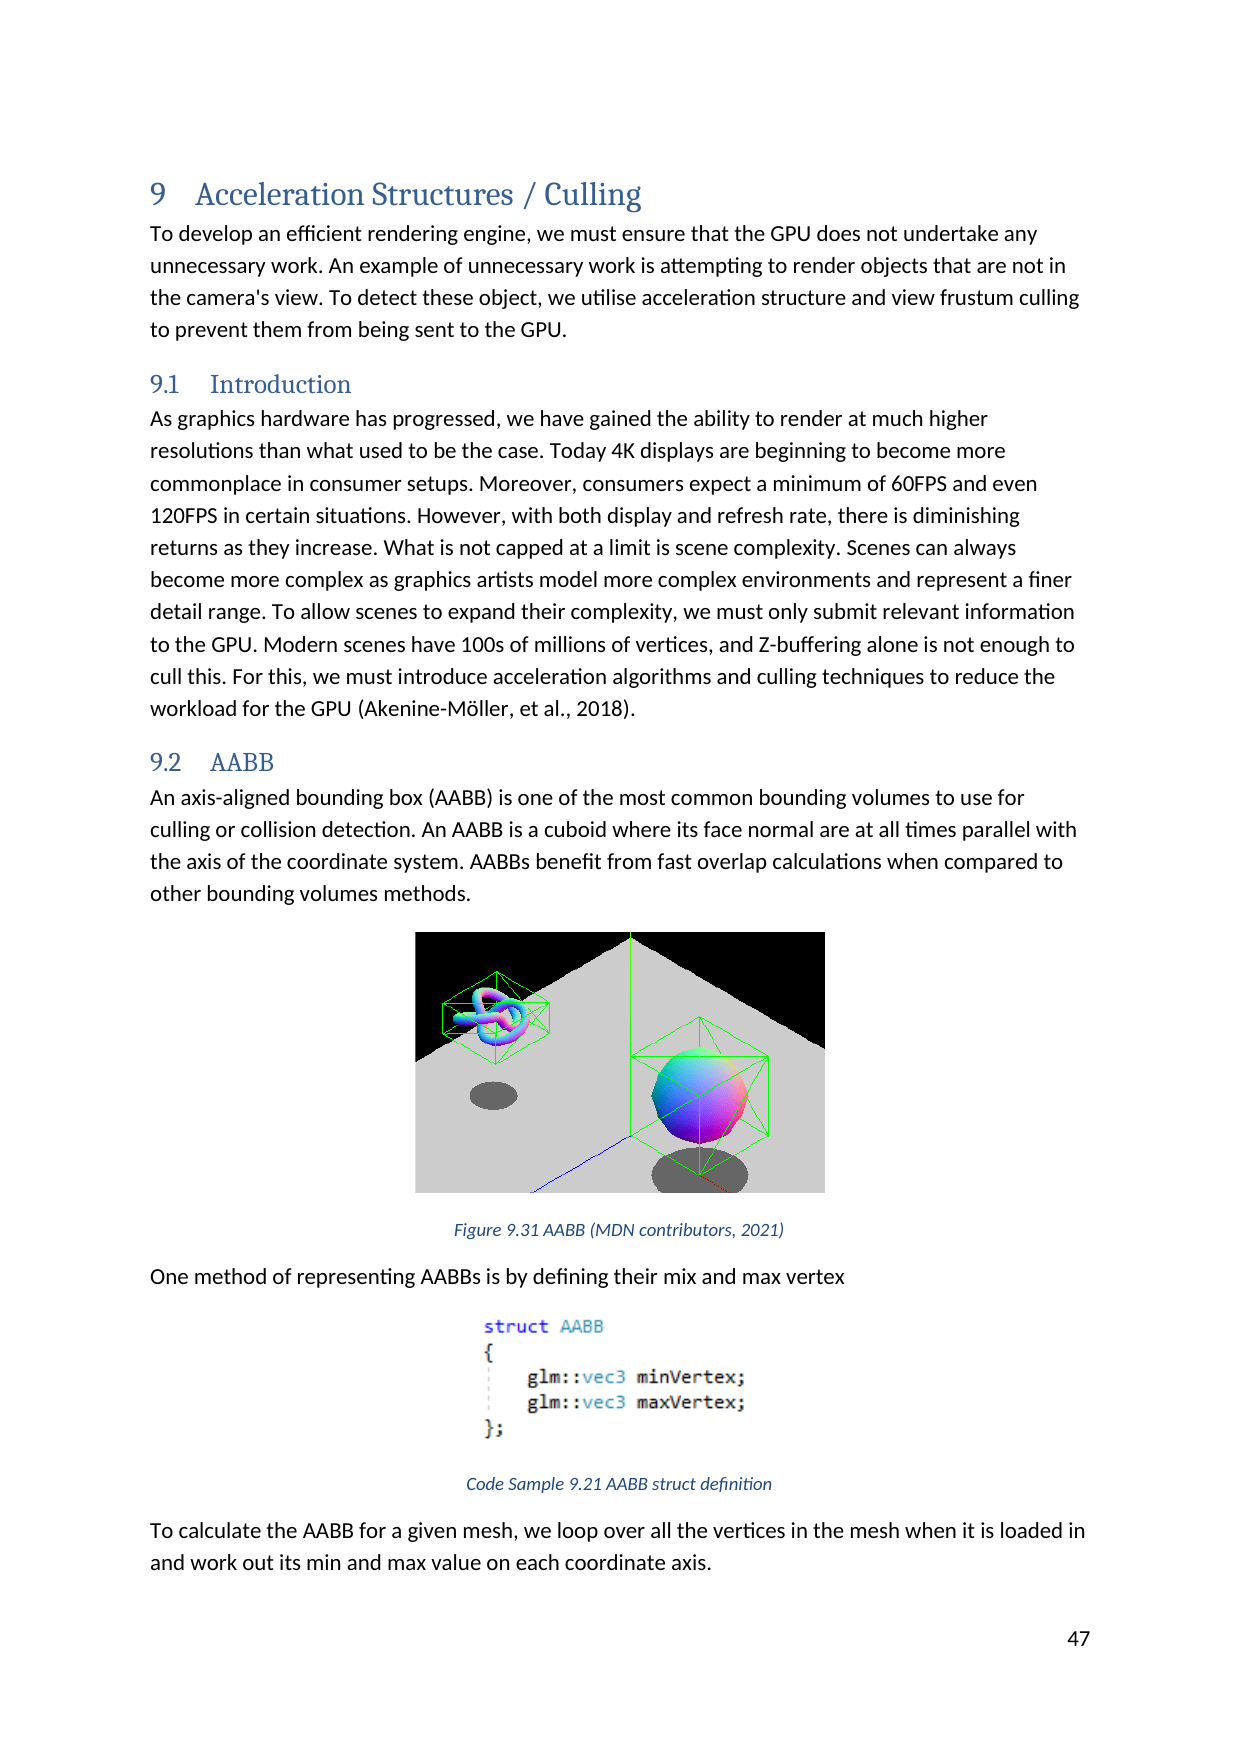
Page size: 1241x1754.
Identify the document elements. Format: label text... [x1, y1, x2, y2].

text An axis-aligned bounding box (AABB) is one of the most common bounding volumes to use for culling or collision detection. An AABB is a cuboid where its face normal are at all times parallel with the axis of the coordinate system. AABBs benefit from fast overlap calculations when compared to other bounding volumes methods. [150, 783, 1090, 907]
text To calculate the AABB for a given mesh, we loop over all the vertices in the mesh when it is loaded in and work out its min and max value on each coordinate axis. [150, 1516, 1090, 1577]
picture [482, 1314, 758, 1448]
picture [415, 932, 825, 1193]
subtitle Acceleration Structures / Culling [150, 175, 1090, 213]
text Figure . AABB [150, 1218, 1090, 1241]
text To develop an efficient rendering engine, we must ensure that the GPU does not undertake any unnecessary work. An example of unnecessary work is attempting to render objects that are not in the camera's view. To detect these object, we utilise acceleration structure and view frustum culling to prevent them from being sent to the GPU. [150, 219, 1090, 344]
text One method of representing AABBs is by defining their mix and max vertex [150, 1262, 1090, 1290]
subtitle AABB [150, 747, 1090, 778]
subtitle Introduction [150, 369, 1090, 400]
text As graphics hardware has progressed, we have gained the ability to render at much higher resolutions than what used to be the case. Today 4K displays are beginning to become more commonplace in consumer setups. Moreover, consumers expect a minimum of 60FPS and even 120FPS in certain situations. However, with both display and refresh rate, there is diminishing returns as they increase. What is not capped at a limit is scene complexity. Scenes can always become more complex as graphics artists model more complex environments and represent a finer detail range. To allow scenes to expand their complexity, we must only submit relevant information to the GPU. Modern scenes have 100s of millions of vertices, and Z-buffering alone is not enough to cull this. For this, we must introduce acceleration algorithms and culling techniques to reduce the workload for the GPU . [150, 404, 1090, 722]
